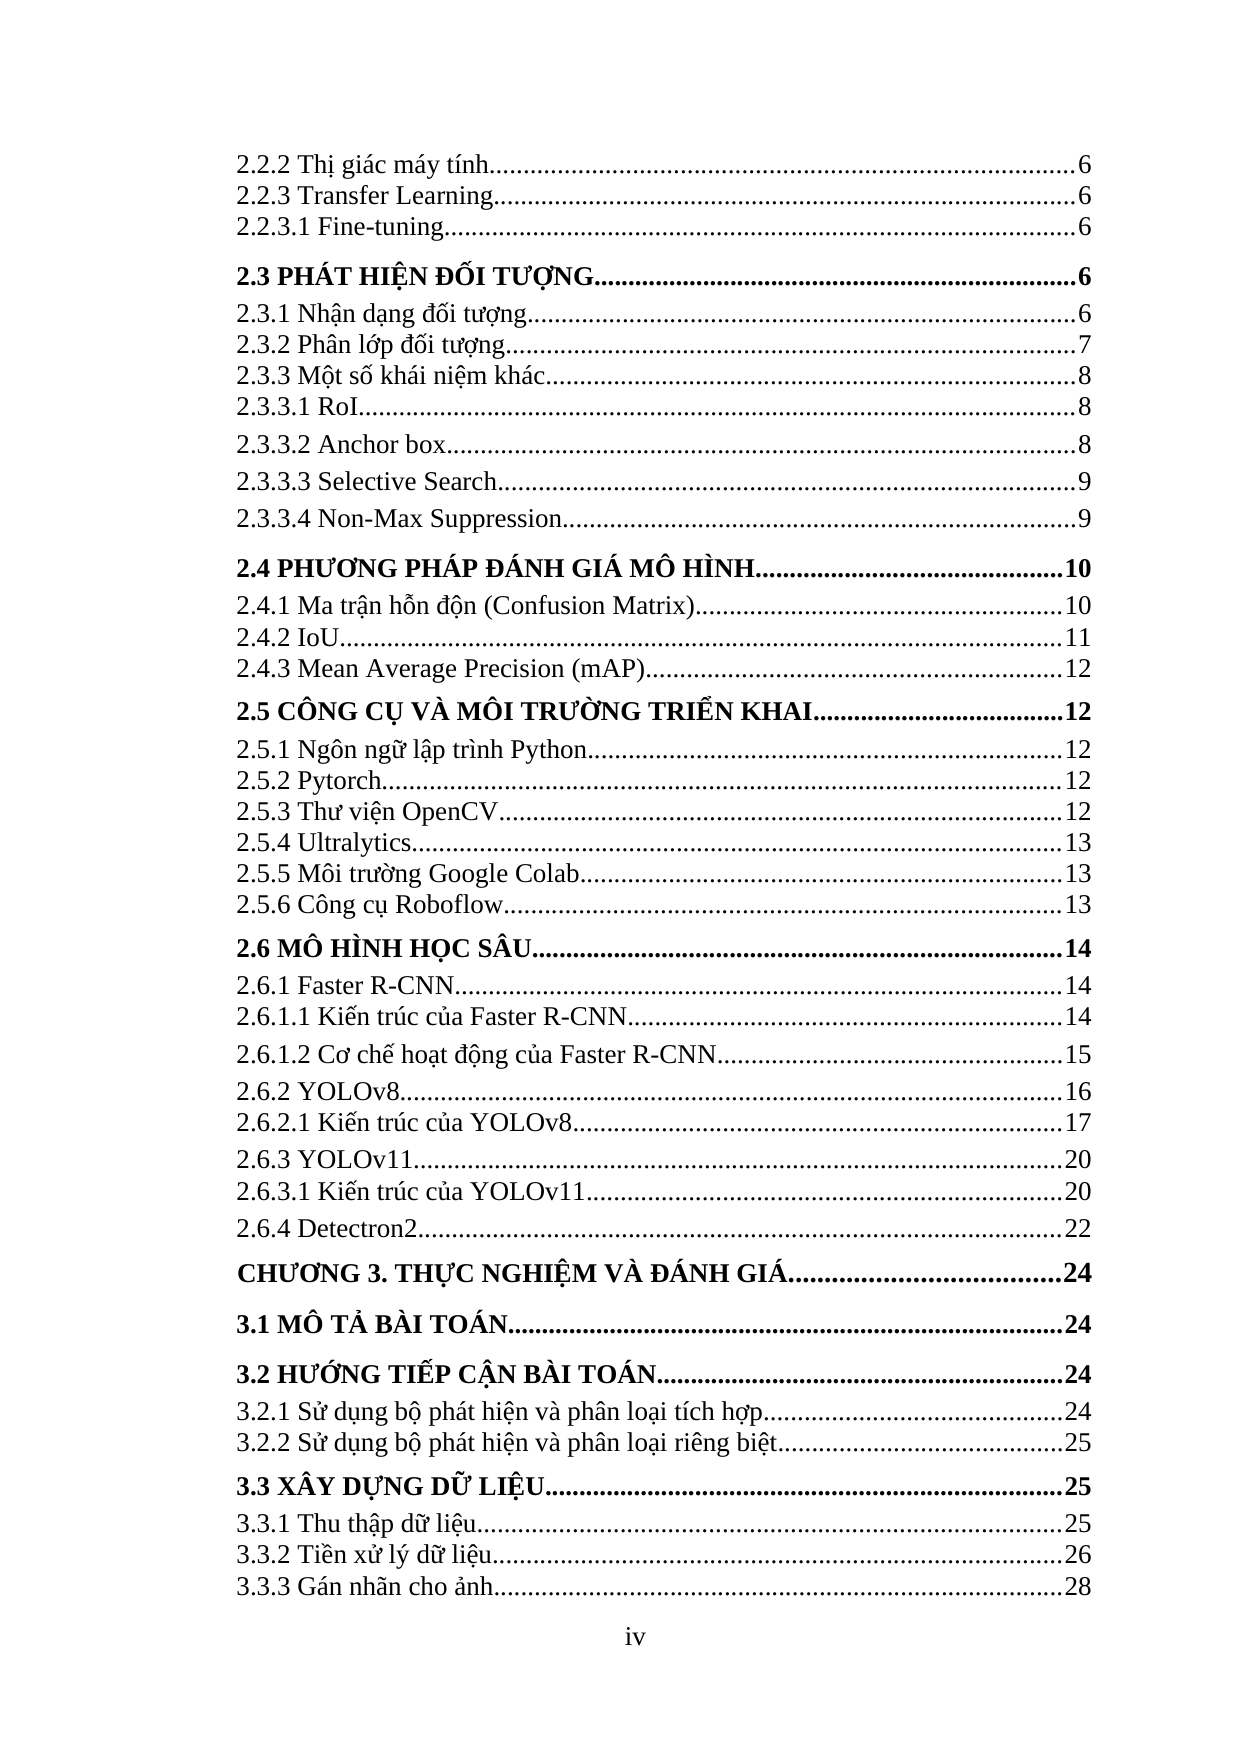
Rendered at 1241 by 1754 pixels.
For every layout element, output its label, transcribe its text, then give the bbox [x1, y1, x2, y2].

text 2.3.3 Một số khái niệm khác 8 [236, 359, 1092, 391]
text 2.6.3.1 Kiến trúc của YOLOv11 20 [236, 1175, 1092, 1206]
text 2.6.1 Faster R-CNN 14 [236, 969, 1092, 1001]
text 2.5.4 Ultralytics 13 [236, 826, 1092, 857]
text 2.3.1 Nhận dạng đối tượng 6 [236, 297, 1092, 328]
text 2.2.2 Thị giác máy tính 6 [236, 148, 1092, 179]
text 2.4 PHƯƠNG PHÁP ĐÁNH GIÁ MÔ HÌNH 10 [236, 552, 1092, 583]
text 3.2 HƯỚNG TIẾP CẬN BÀI TOÁN 24 [236, 1358, 1092, 1389]
text 2.6.2 YOLOv8 16 [236, 1075, 1092, 1106]
text 2.4.2 IoU 11 [236, 621, 1092, 652]
text 3.2.1 Sử dụng bộ phát hiện và phân loại tích hợp 24 [236, 1395, 1092, 1427]
text 2.4.1 Ma trận hỗn độn (Confusion Matrix) 10 [236, 589, 1092, 621]
text 2.3.2 Phân lớp đối tượng 7 [236, 328, 1092, 359]
text 2.5.5 Môi trường Google Colab 13 [236, 857, 1092, 888]
text 2.6.2.1 Kiến trúc của YOLOv8 17 [236, 1106, 1092, 1137]
text 2.6 MÔ HÌNH HỌC SÂU 14 [236, 932, 1092, 963]
text 2.2.3 Transfer Learning 6 [236, 179, 1092, 210]
text 2.6.4 Detectron2 22 [236, 1212, 1092, 1243]
text 2.3 PHÁT HIỆN ĐỐI TƯỢNG 6 [236, 260, 1092, 291]
text 3.3 XÂY DỰNG DỮ LIỆU 25 [236, 1470, 1092, 1501]
text 2.3.3.3 Selective Search 9 [236, 465, 1092, 496]
text 3.3.2 Tiền xử lý dữ liệu 26 [236, 1539, 1092, 1570]
text 3.3.1 Thu thập dữ liệu 25 [236, 1507, 1092, 1539]
text 2.2.3.1 Fine-tuning 6 [236, 210, 1092, 241]
text 2.5.1 Ngôn ngữ lập trình Python 12 [236, 733, 1092, 764]
text 2.3.3.2 Anchor box 8 [236, 428, 1092, 459]
text CHƯƠNG 3. THỰC NGHIỆM VÀ ĐÁNH GIÁ 24 [236, 1256, 1092, 1289]
text 2.6.3 YOLOv11 20 [236, 1143, 1092, 1175]
text 2.3.3.4 Non-Max Suppression 9 [236, 502, 1092, 533]
text 2.5.2 Pytorch 12 [236, 764, 1092, 795]
text 3.3.3 Gán nhãn cho ảnh 28 [236, 1570, 1092, 1601]
text 2.6.1.1 Kiến trúc của Faster R-CNN 14 [236, 1001, 1092, 1032]
text 2.5 CÔNG CỤ VÀ MÔI TRƯỜNG TRIỂN KHAI 12 [236, 695, 1092, 727]
text 2.5.3 Thư viện OpenCV 12 [236, 795, 1092, 826]
text 2.4.3 Mean Average Precision (mAP) 12 [236, 652, 1092, 683]
text 2.5.6 Công cụ Roboflow 13 [236, 888, 1092, 919]
text 2.3.3.1 RoI 8 [236, 391, 1092, 422]
text 3.1 MÔ TẢ BÀI TOÁN 24 [236, 1308, 1092, 1339]
text 3.2.2 Sử dụng bộ phát hiện và phân loại riêng biệt 25 [236, 1427, 1092, 1458]
text 2.6.1.2 Cơ chế hoạt động của Faster R-CNN 15 [236, 1038, 1092, 1069]
